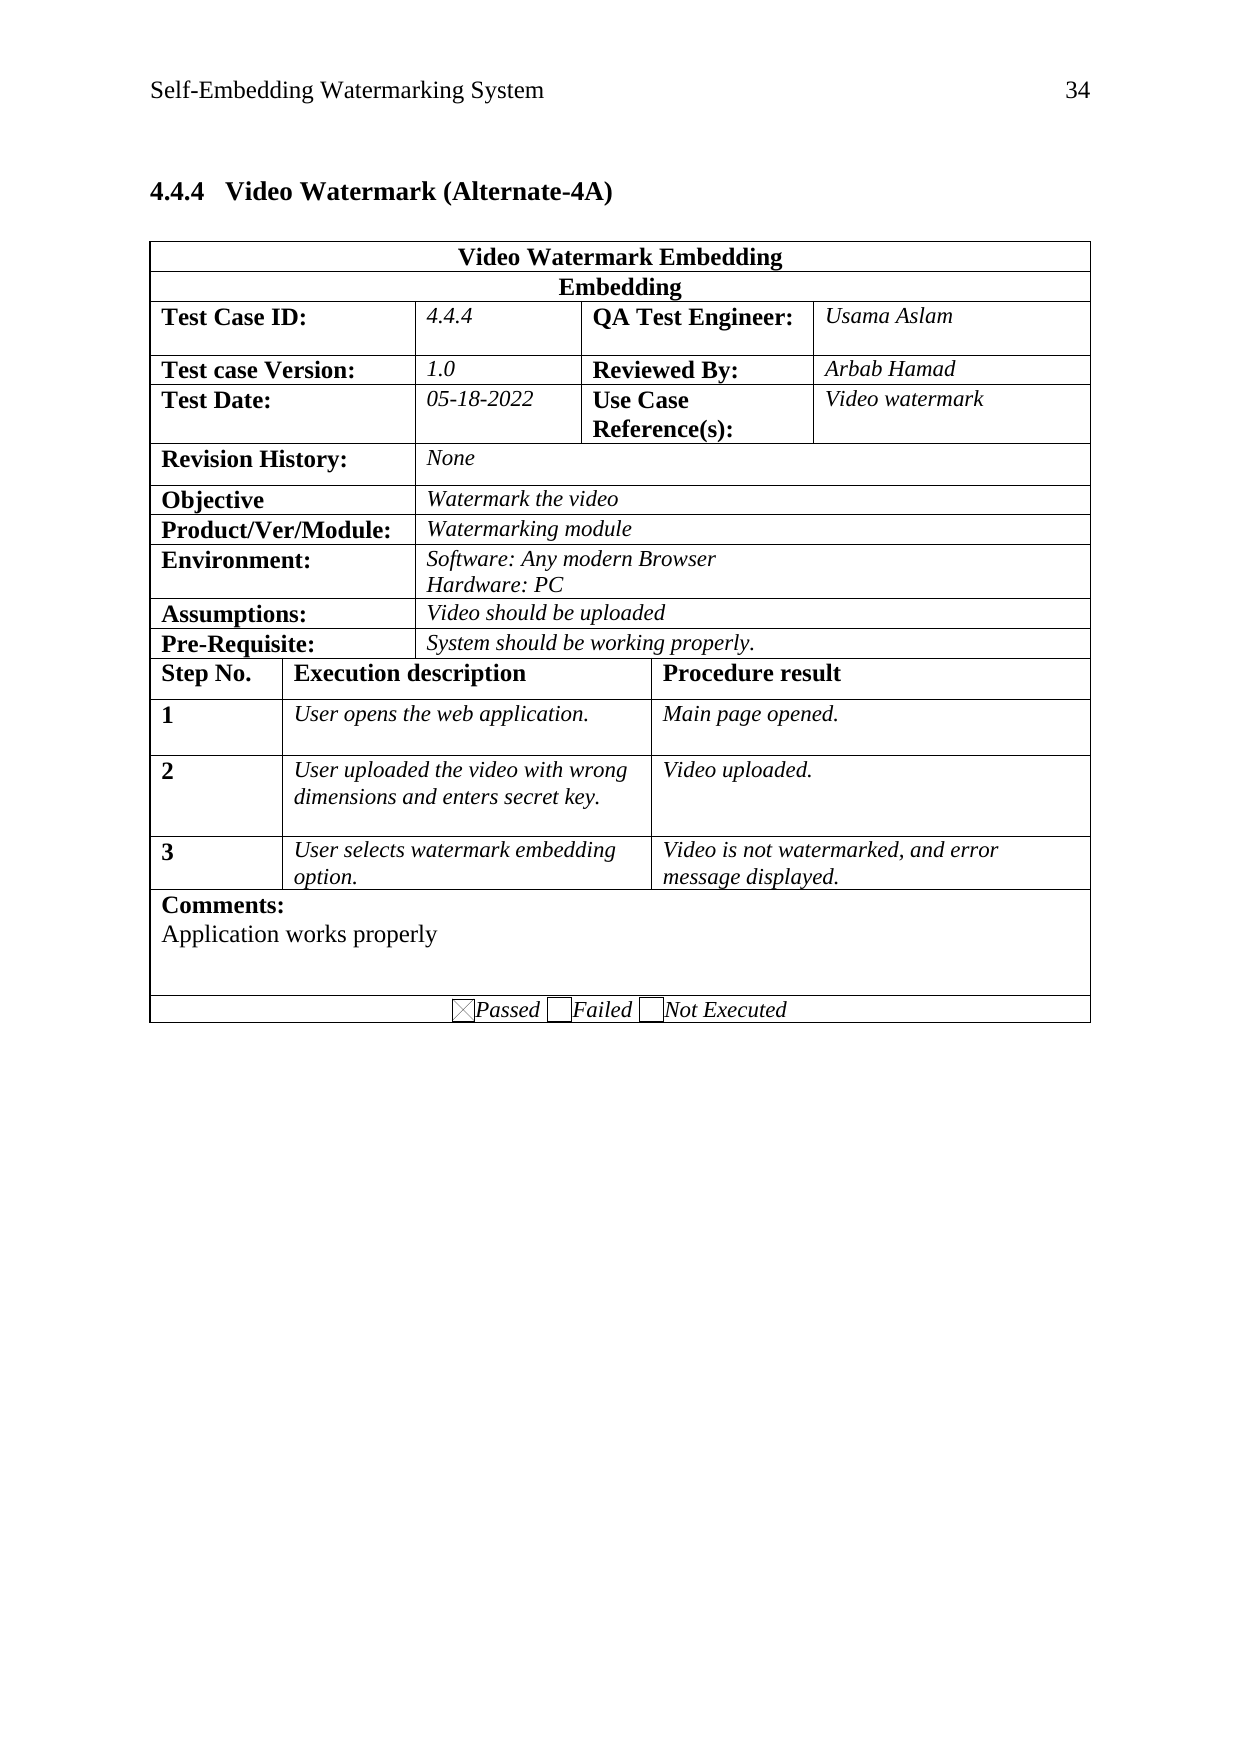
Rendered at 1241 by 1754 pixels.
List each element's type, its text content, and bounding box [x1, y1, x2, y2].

table_cell System should be working properly. [416, 629, 1090, 657]
subtitle Video Watermark (Alternate-4A) [150, 175, 1090, 206]
table_cell User opens the web application. [283, 700, 651, 755]
table_cell Watermark the video [416, 486, 1090, 514]
table_cell Main page opened. [652, 700, 1090, 755]
table_cell Usama Aslam [814, 302, 1090, 354]
table_cell Video should be uploaded [416, 599, 1090, 628]
table_cell 1 [151, 700, 282, 755]
table_cell Assumptions: [151, 599, 415, 628]
table_cell Pre-Requisite: [151, 629, 415, 657]
table_cell User uploaded the video with wrong dimensions and enters secret key. [283, 756, 651, 836]
table_cell Procedure result [652, 659, 1090, 699]
table_cell Software: Any modern Browser Hardware: PC [416, 545, 1090, 598]
table_cell Video is not watermarked, and error message displayed. [652, 837, 1090, 889]
table_cell Test Case ID: [151, 302, 415, 354]
table_cell Reviewed By: [582, 356, 813, 384]
table_cell Environment: [151, 545, 415, 598]
table_cell Video watermark [814, 385, 1090, 443]
table_cell Execution description [283, 659, 651, 699]
table_cell User selects watermark embedding option. [283, 837, 651, 889]
table_cell Product/Ver/Module: [151, 515, 415, 544]
table_cell Step No. [151, 659, 282, 699]
table_cell Watermarking module [416, 515, 1090, 544]
table_cell Test Date: [151, 385, 415, 443]
table_header Video Watermark Embedding [151, 242, 1090, 271]
table_cell Video uploaded. [652, 756, 1090, 836]
table_cell Use Case Reference(s): [582, 385, 813, 443]
table_cell Passed Failed Not Executed [151, 996, 1090, 1022]
table_cell Test case Version: [151, 356, 415, 384]
table_cell Comments: Application works properly [151, 890, 1090, 995]
table_cell Objective [151, 486, 415, 514]
table_cell Embedding [151, 272, 1090, 301]
table_cell Revision History: [151, 444, 415, 484]
table_cell 3 [151, 837, 282, 889]
table_cell 1.0 [416, 356, 581, 384]
table_cell 2 [151, 756, 282, 836]
table_cell None [416, 444, 1090, 484]
table_cell 4.4.4 [416, 302, 581, 354]
table_cell Arbab Hamad [814, 356, 1090, 384]
table_cell QA Test Engineer: [582, 302, 813, 354]
table_cell 05-18-2022 [416, 385, 581, 443]
